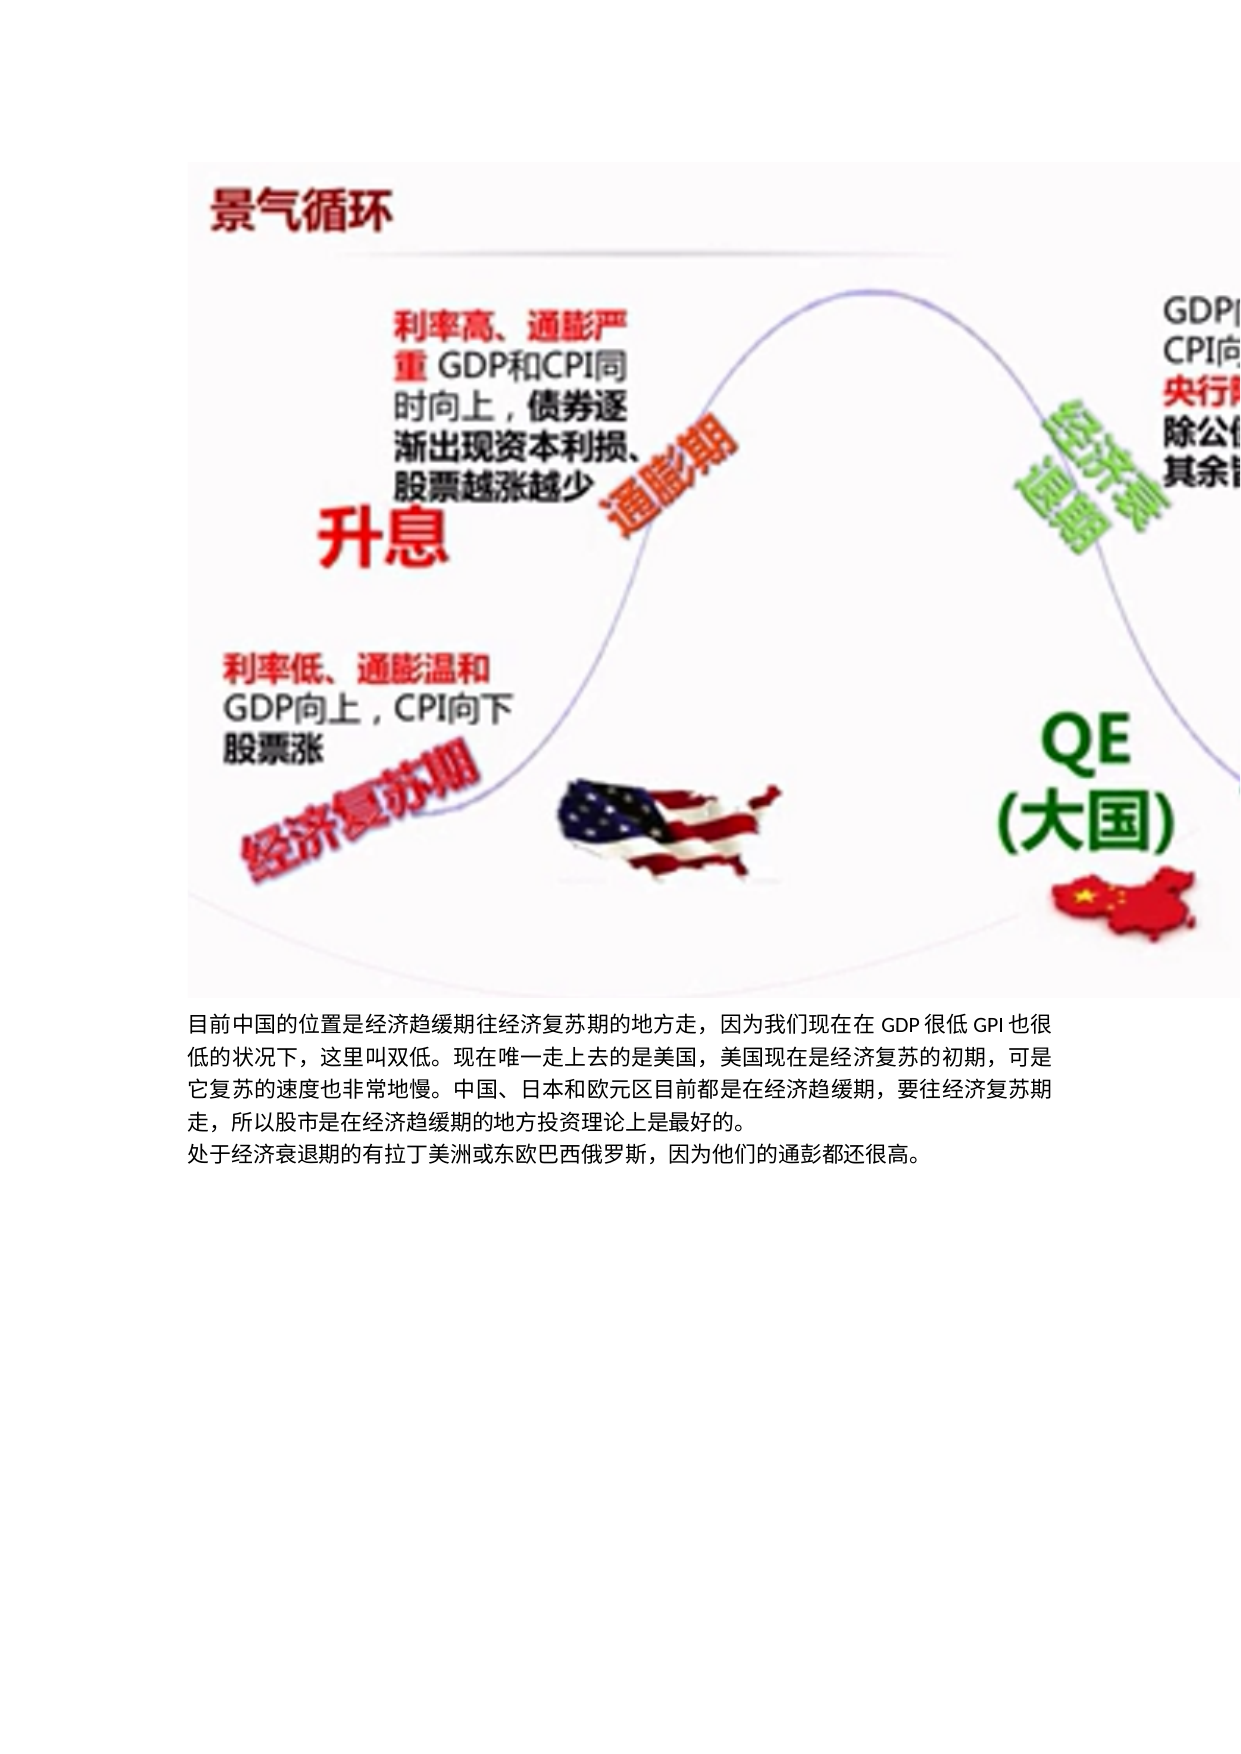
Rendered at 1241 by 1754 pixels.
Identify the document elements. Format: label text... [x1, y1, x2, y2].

text 目前中国的位置是经济趋缓期往经济复苏期的地方走，因为我们现在在GDP很低GPI也很低的状况下，这里叫双低。现在唯一走上去的是美国，美国现在是经济复苏的初期，可是它复苏的速度也非常地慢。中国、日本和欧元区目前都是在经济趋缓期，要往经济复苏期走，所以股市是在经济趋缓期的地方投资理论上是最好的。 [187, 1007, 1053, 1137]
text 处于经济衰退期的有拉丁美洲或东欧巴西俄罗斯，因为他们的通彭都还很高。 [187, 1137, 1053, 1169]
picture [187, 162, 1241, 998]
